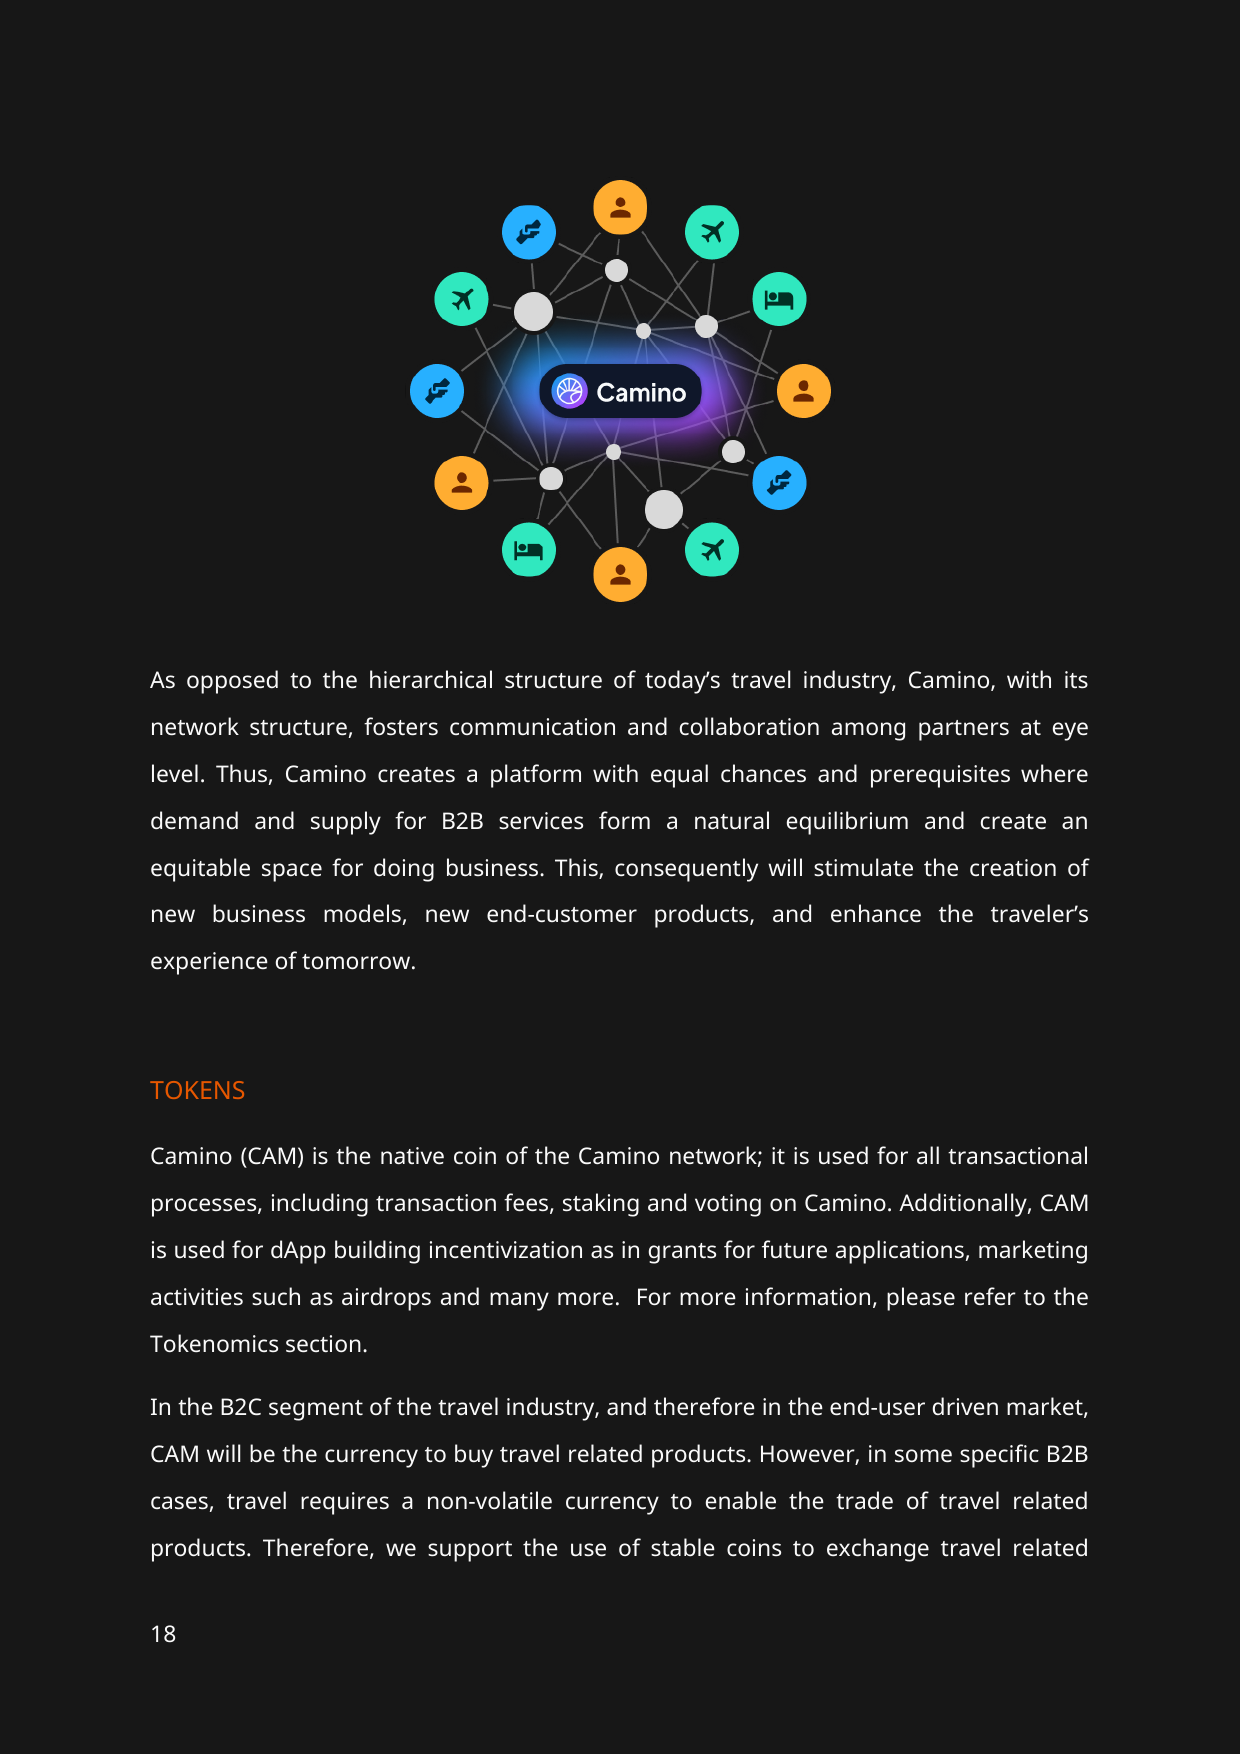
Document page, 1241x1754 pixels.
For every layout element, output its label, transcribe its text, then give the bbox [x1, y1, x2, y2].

picture [379, 150, 861, 632]
text Camino (CAM) is the native coin of the Camino network; it is used for all transactional processes, including transaction fees, staking and voting on Camino. Additionally, CAM is used for dApp building incentivization as in grants for future applications, marketing activities such as airdrops and many more. For more information, please refer to the Tokenomics section. [150, 1140, 1090, 1359]
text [150, 1391, 1090, 1563]
subtitle Tokens [150, 1072, 1090, 1106]
text As opposed to the hierarchical structure of today’s travel industry, Camino, with its network structure, fosters communication and collaboration among partners at eye level. Thus, Camino creates a platform with equal chances and prerequisites where demand and supply for B2B services form a natural equilibrium and create an equitable space for doing business. This, consequently will stimulate the creation of new business models, new end-customer products, and enhance the traveler’s experience of tomorrow. [150, 664, 1090, 976]
